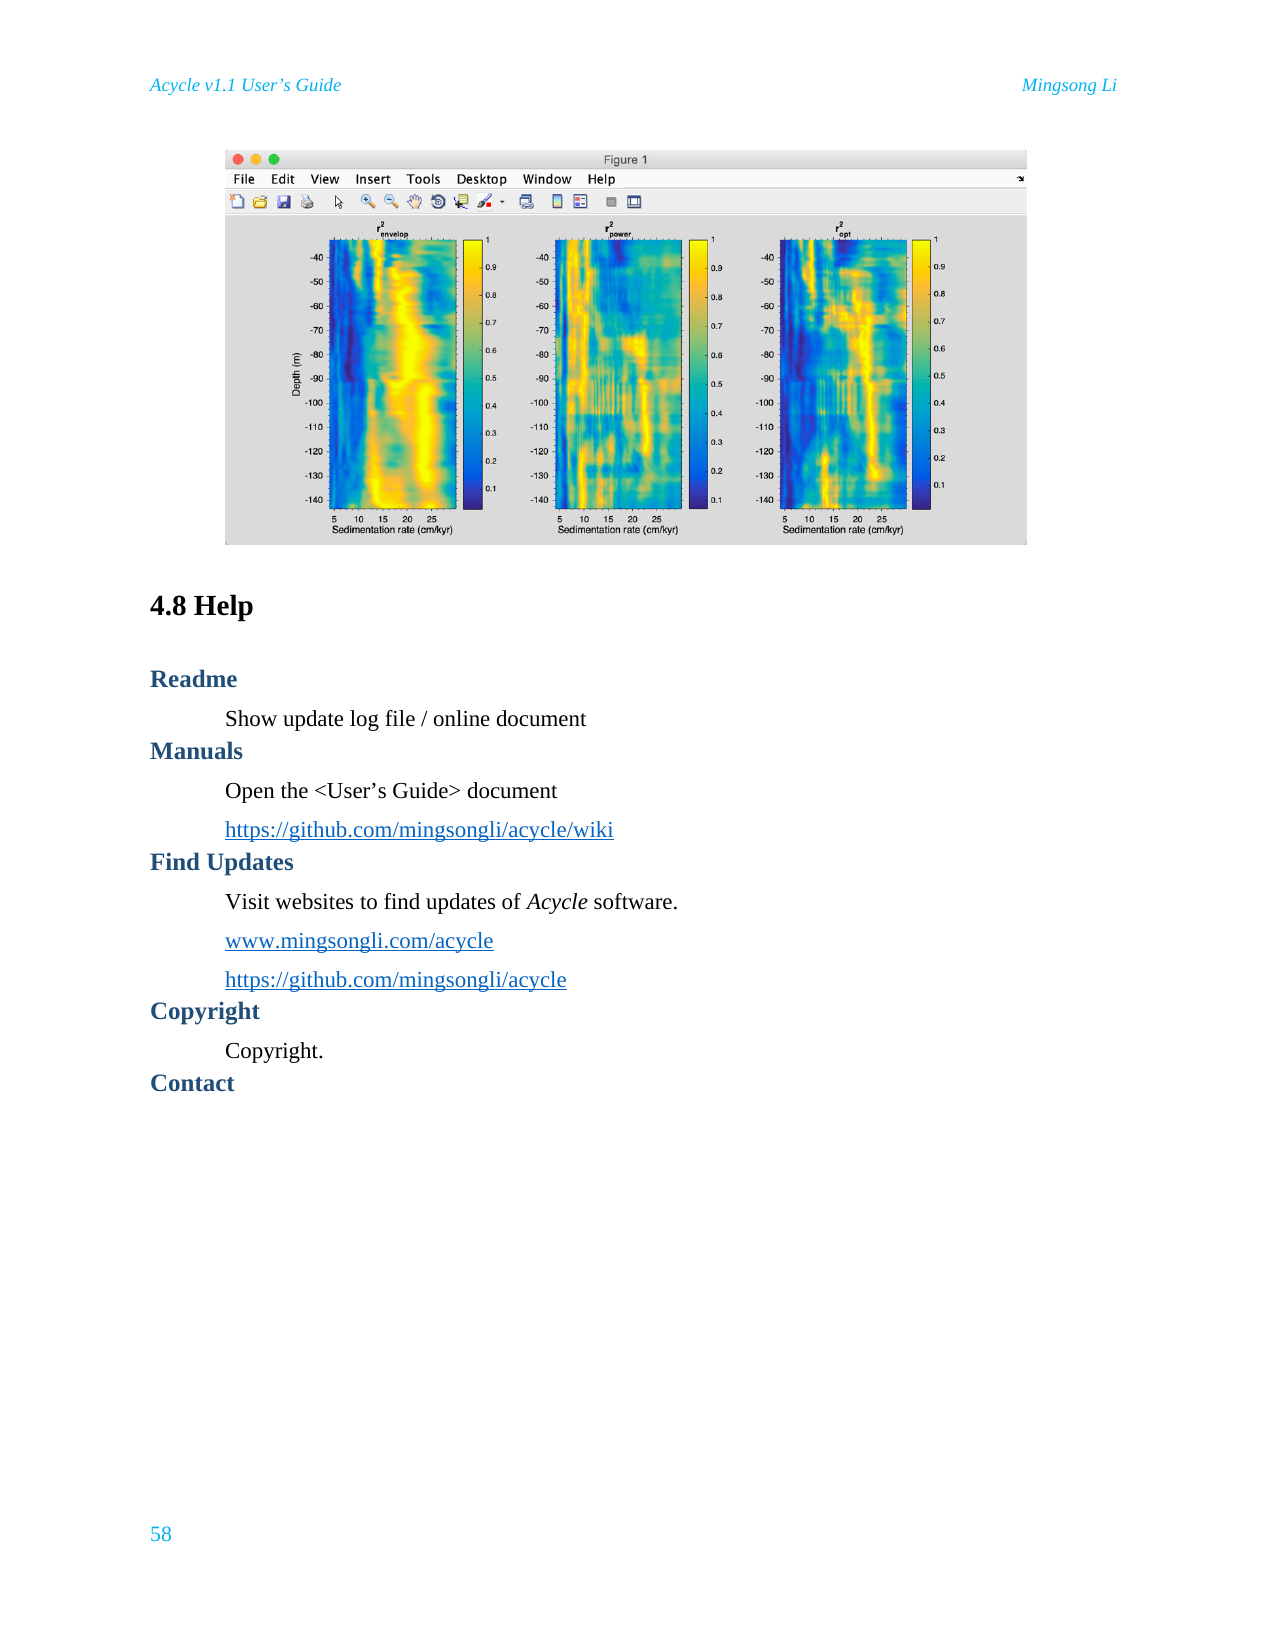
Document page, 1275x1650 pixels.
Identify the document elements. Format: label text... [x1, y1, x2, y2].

subtitle Find Updates [150, 847, 1125, 875]
subtitle 4.8 Help [150, 588, 1125, 621]
subtitle Manuals [150, 736, 1125, 765]
text https://github.com/mingsongli/acycle [187, 966, 1125, 992]
picture [151, 81, 157, 89]
subtitle Contact [150, 1068, 1125, 1097]
text Open the <User’s Guide> document [187, 777, 1125, 804]
text Visit websites to find updates of Acycle software. [187, 888, 1125, 914]
picture [225, 150, 1027, 545]
text www.mingsongli.com/acycle [187, 927, 1125, 953]
subtitle Copyright [150, 996, 1125, 1025]
text https://github.com/mingsongli/acycle/wiki [187, 816, 1125, 842]
text Copyright. [187, 1037, 1125, 1064]
subtitle Readme [150, 664, 1125, 693]
text Show update log file / online document [187, 706, 1125, 732]
